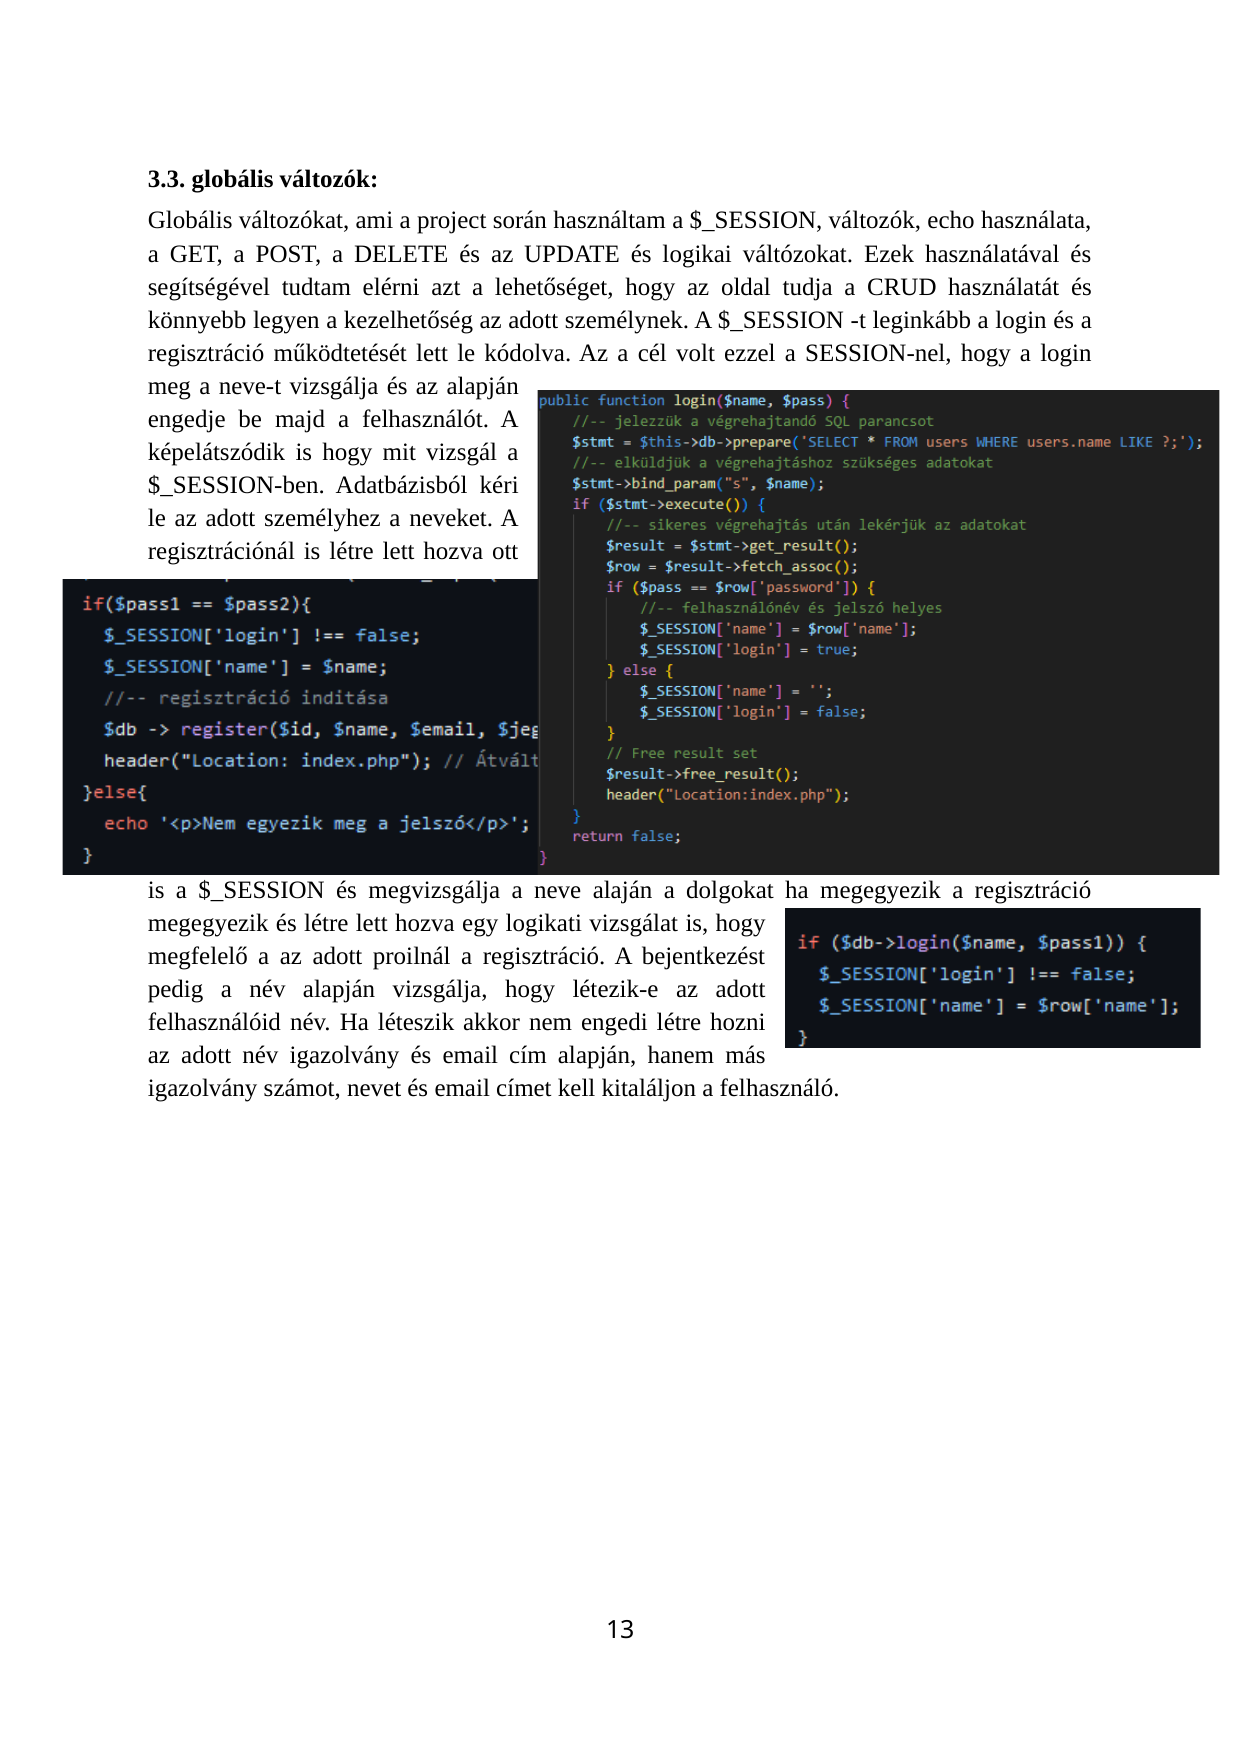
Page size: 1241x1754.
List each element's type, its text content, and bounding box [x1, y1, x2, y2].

picture [785, 908, 1201, 1048]
subtitle 3.3. globális változók: [148, 164, 1093, 193]
text Globális változókat, ami a project során használtam a $_SESSION, változók, echo használata, a GET, a POST, a DELETE és az UPDATE és logikai váltózokat. Ezek használatával és segítségével tudtam elérni azt a lehetőséget, hogy az oldal tudja a CRUD használatát és könnyebb legyen a kezelhetőség az adott személynek. A $_SESSION -t leginkább a login és a regisztráció működtetését lett le kódolva. Az a cél volt ezzel a SESSION-nel, hogy a login meg a neve-t vizsgálja és az alapján engedje be majd a felhasználót. A képelátszódik is hogy mit vizsgál a $_SESSION-ben. Adatbázisból kéri le az adott személyhez a neveket. A regisztrációnál is létre lett hozva ott is a $_SESSION és megvizsgálja a neve alaján a dolgokat ha megegyezik a regisztráció megegyezik és létre lett hozva egy logikati vizsgálat is, hogy megfelelő a az adott proilnál a regisztráció. A bejentkezést pedig a név alapján vizsgálja, hogy létezik-e az adott felhasználóid név. Ha léteszik akkor nem engedi létre hozni az adott név igazolvány és email cím alapján, hanem más igazolvány számot, nevet és email címet kell kitaláljon a felhasználó. [148, 206, 1093, 579]
picture [62, 390, 1220, 875]
text Globális változókat, ami a project során használtam a $_SESSION, változók, echo használata, a GET, a POST, a DELETE és az UPDATE és logikai váltózokat. Ezek használatával és segítségével tudtam elérni azt a lehetőséget, hogy az oldal tudja a CRUD használatát és könnyebb legyen a kezelhetőség az adott személynek. A $_SESSION -t leginkább a login és a regisztráció működtetését lett le kódolva. Az a cél volt ezzel a SESSION-nel, hogy a login meg a neve-t vizsgálja és az alapján engedje be majd a felhasználót. A képelátszódik is hogy mit vizsgál a $_SESSION-ben. Adatbázisból kéri le az adott személyhez a neveket. A regisztrációnál is létre lett hozva ott is a $_SESSION és megvizsgálja a neve alaján a dolgokat ha megegyezik a regisztráció megegyezik és létre lett hozva egy logikati vizsgálat is, hogy megfelelő a az adott proilnál a regisztráció. A bejentkezést pedig a név alapján vizsgálja, hogy létezik-e az adott felhasználóid név. Ha léteszik akkor nem engedi létre hozni az adott név igazolvány és email cím alapján, hanem más igazolvány számot, nevet és email címet kell kitaláljon a felhasználó. [148, 875, 1093, 1102]
